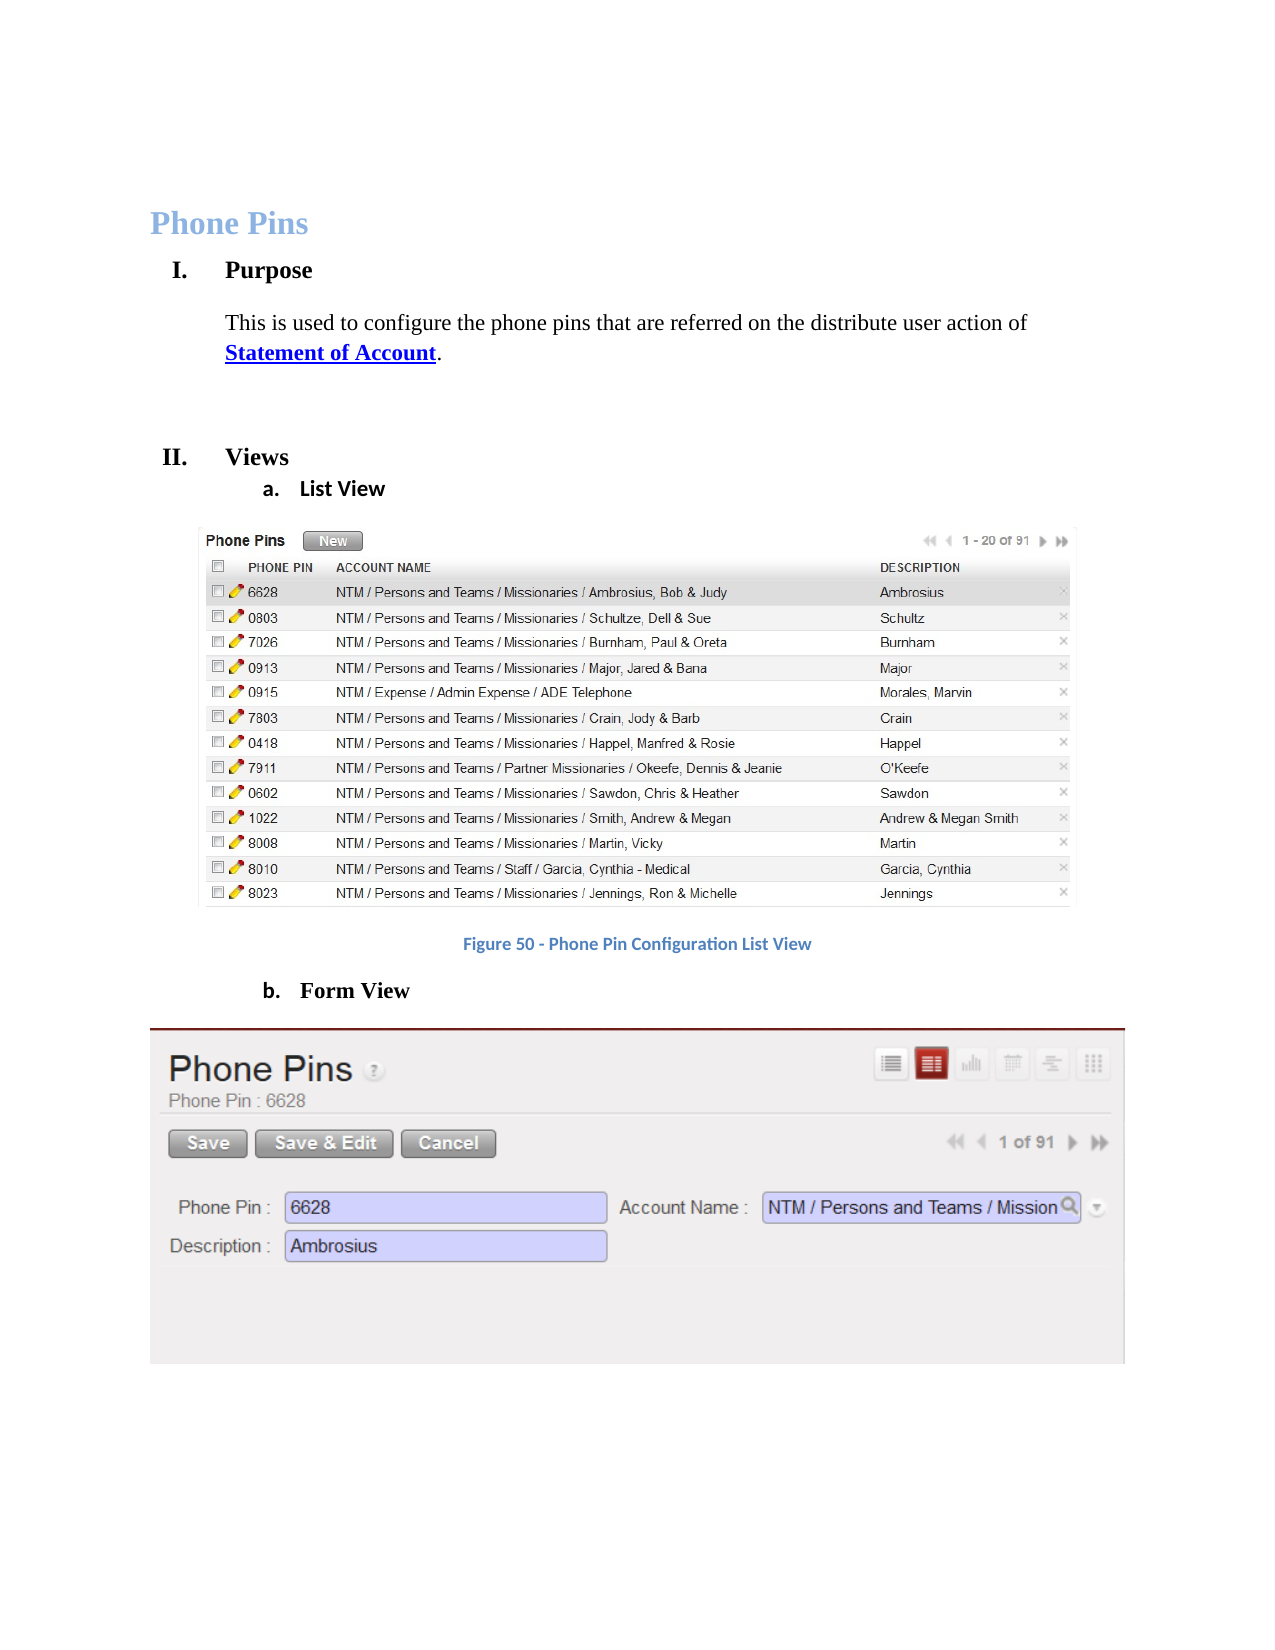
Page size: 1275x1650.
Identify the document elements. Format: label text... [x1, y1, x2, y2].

list Purpose [187, 255, 1125, 284]
list List View [262, 474, 1125, 503]
text Figure 50 - Phone Pin Configuration List View [150, 932, 1125, 955]
list Form View [262, 976, 1125, 1004]
list Views [187, 442, 1125, 470]
picture [150, 1028, 1125, 1364]
subtitle Phone Pins [150, 203, 1125, 241]
text This is used to configure the phone pins that are referred on the distribute user action of Statement of Account. [225, 309, 1125, 366]
picture [198, 527, 1077, 907]
